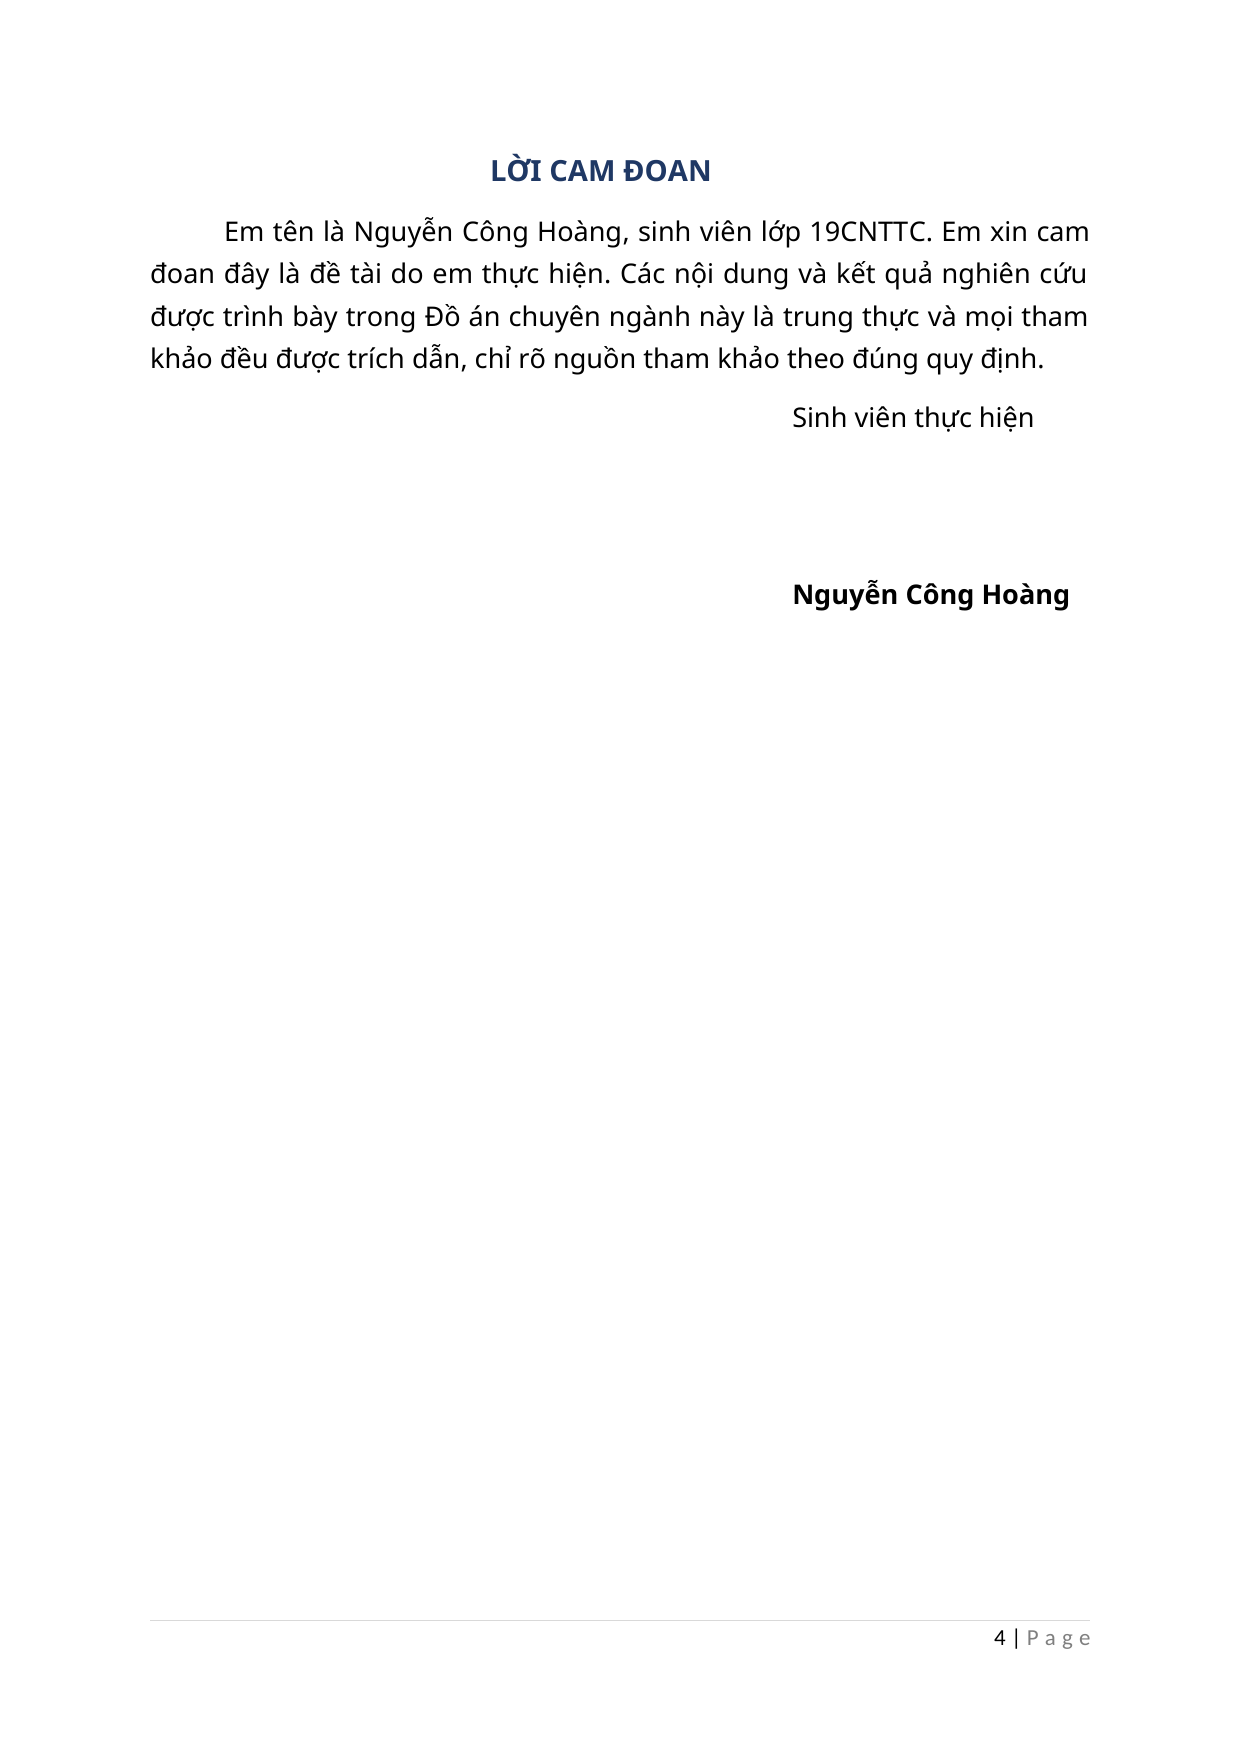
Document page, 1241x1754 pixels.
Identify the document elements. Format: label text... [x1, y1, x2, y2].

text Em tên là Nguyễn Công Hoàng, sinh viên lớp 19CNTTC. Em xin cam đoan đây là đề tài do em thực hiện. Các nội dung và kết quả nghiên cứu được trình bày trong Đồ án chuyên ngành này là trung thực và mọi tham khảo đều được trích dẫn, chỉ rõ nguồn tham khảo theo đúng quy định. [150, 212, 1090, 376]
text Sinh viên thực hiện [150, 398, 1090, 435]
text Nguyễn Công Hoàng [150, 576, 1090, 613]
text LỜI CAM ĐOAN [150, 150, 1090, 190]
